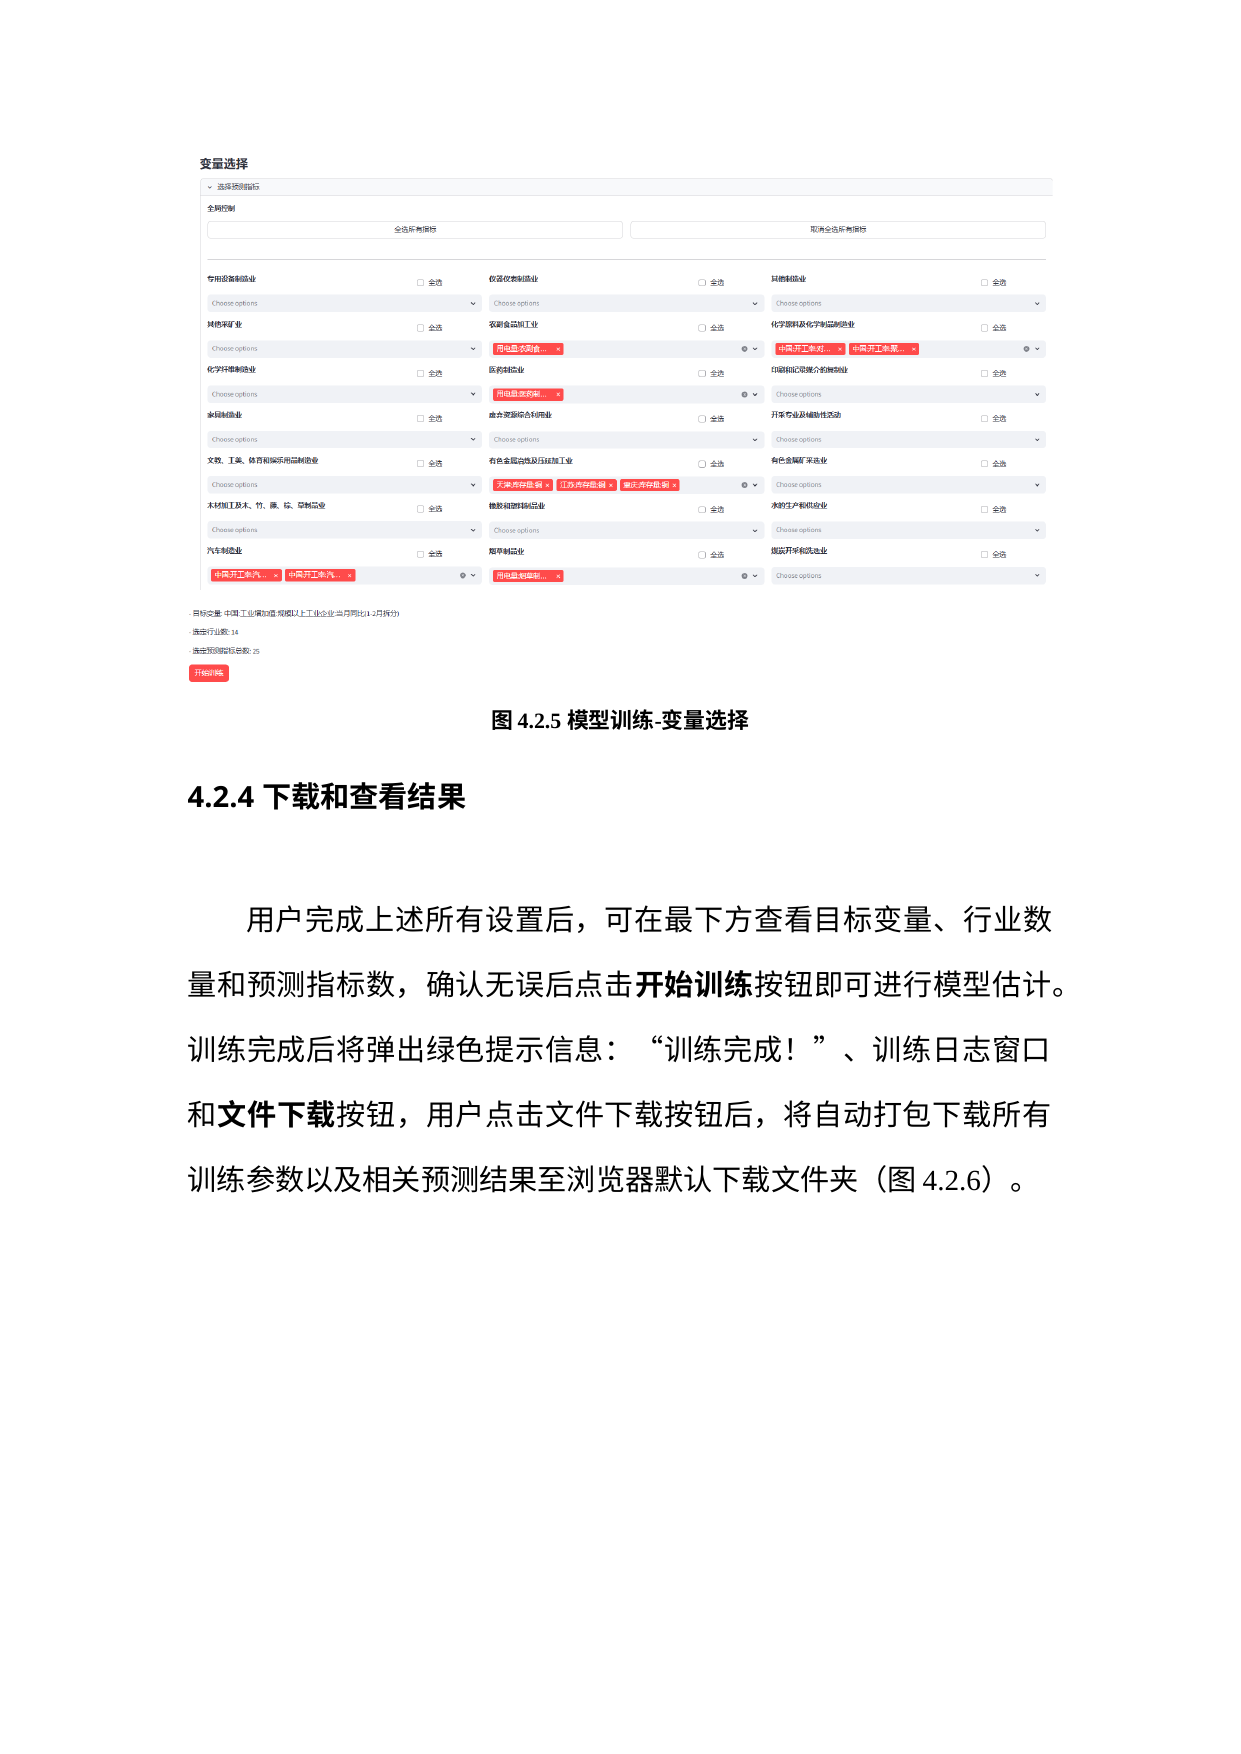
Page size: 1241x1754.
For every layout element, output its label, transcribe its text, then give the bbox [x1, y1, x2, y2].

text 图4.2.5 模型训练-变量选择 [187, 702, 1053, 735]
picture [187, 605, 1053, 687]
text 用户完成上述所有设置后，可在最下方查看目标变量、行业数量和预测指标数，确认无误后点击开始训练按钮即可进行模型估计。训练完成后将弹出绿色提示信息：“训练完成！”、训练日志窗口和文件下载按钮，用户点击文件下载按钮后，将自动打包下载所有训练参数以及相关预测结果至浏览器默认下载文件夹（图4.2.6）。 [187, 885, 1053, 1210]
picture [187, 150, 1053, 590]
subtitle 4.2.4 下载和查看结果 [187, 762, 1053, 827]
